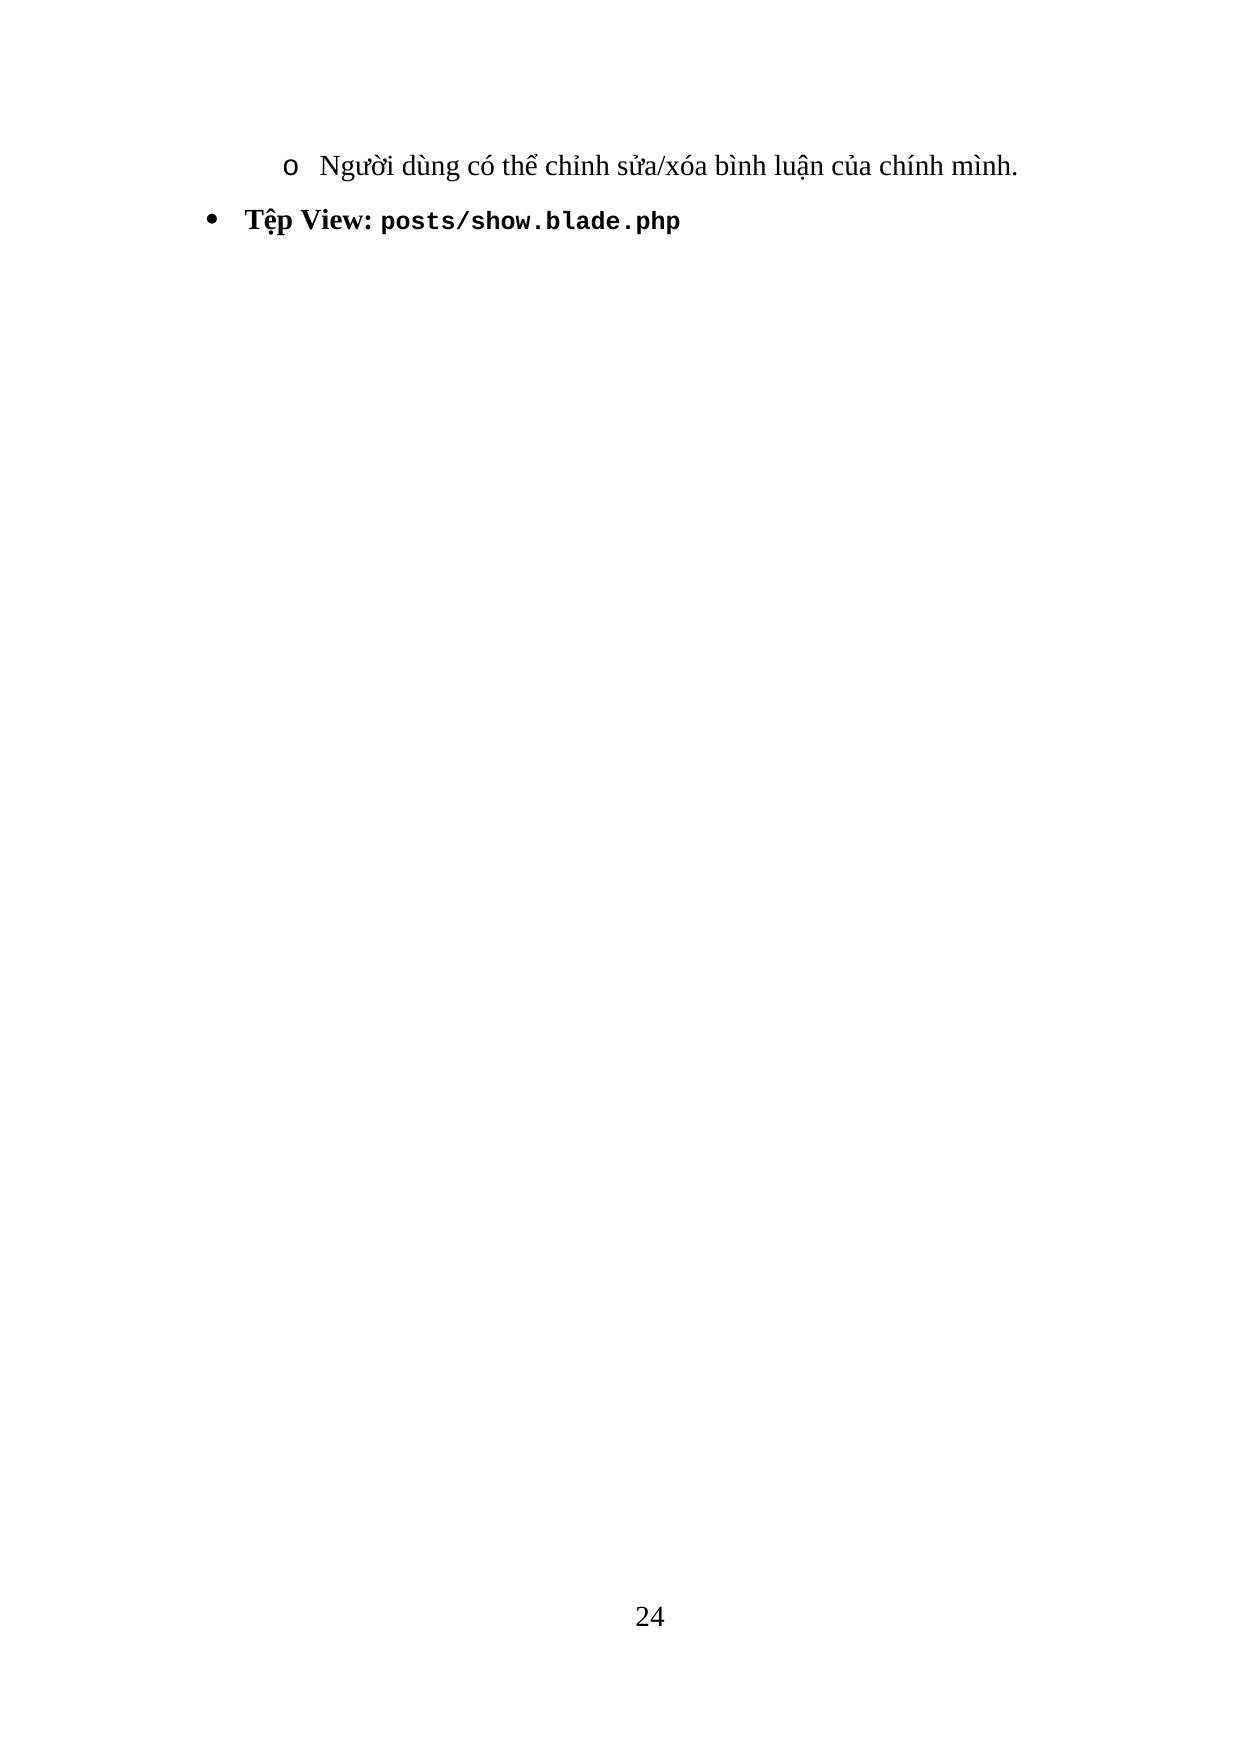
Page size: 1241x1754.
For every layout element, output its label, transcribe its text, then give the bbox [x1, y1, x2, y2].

list Tệp View: posts/show.blade.php [207, 202, 1092, 237]
list Người dùng có thể chỉnh sửa/xóa bình luận của chính mình. [282, 148, 1092, 184]
